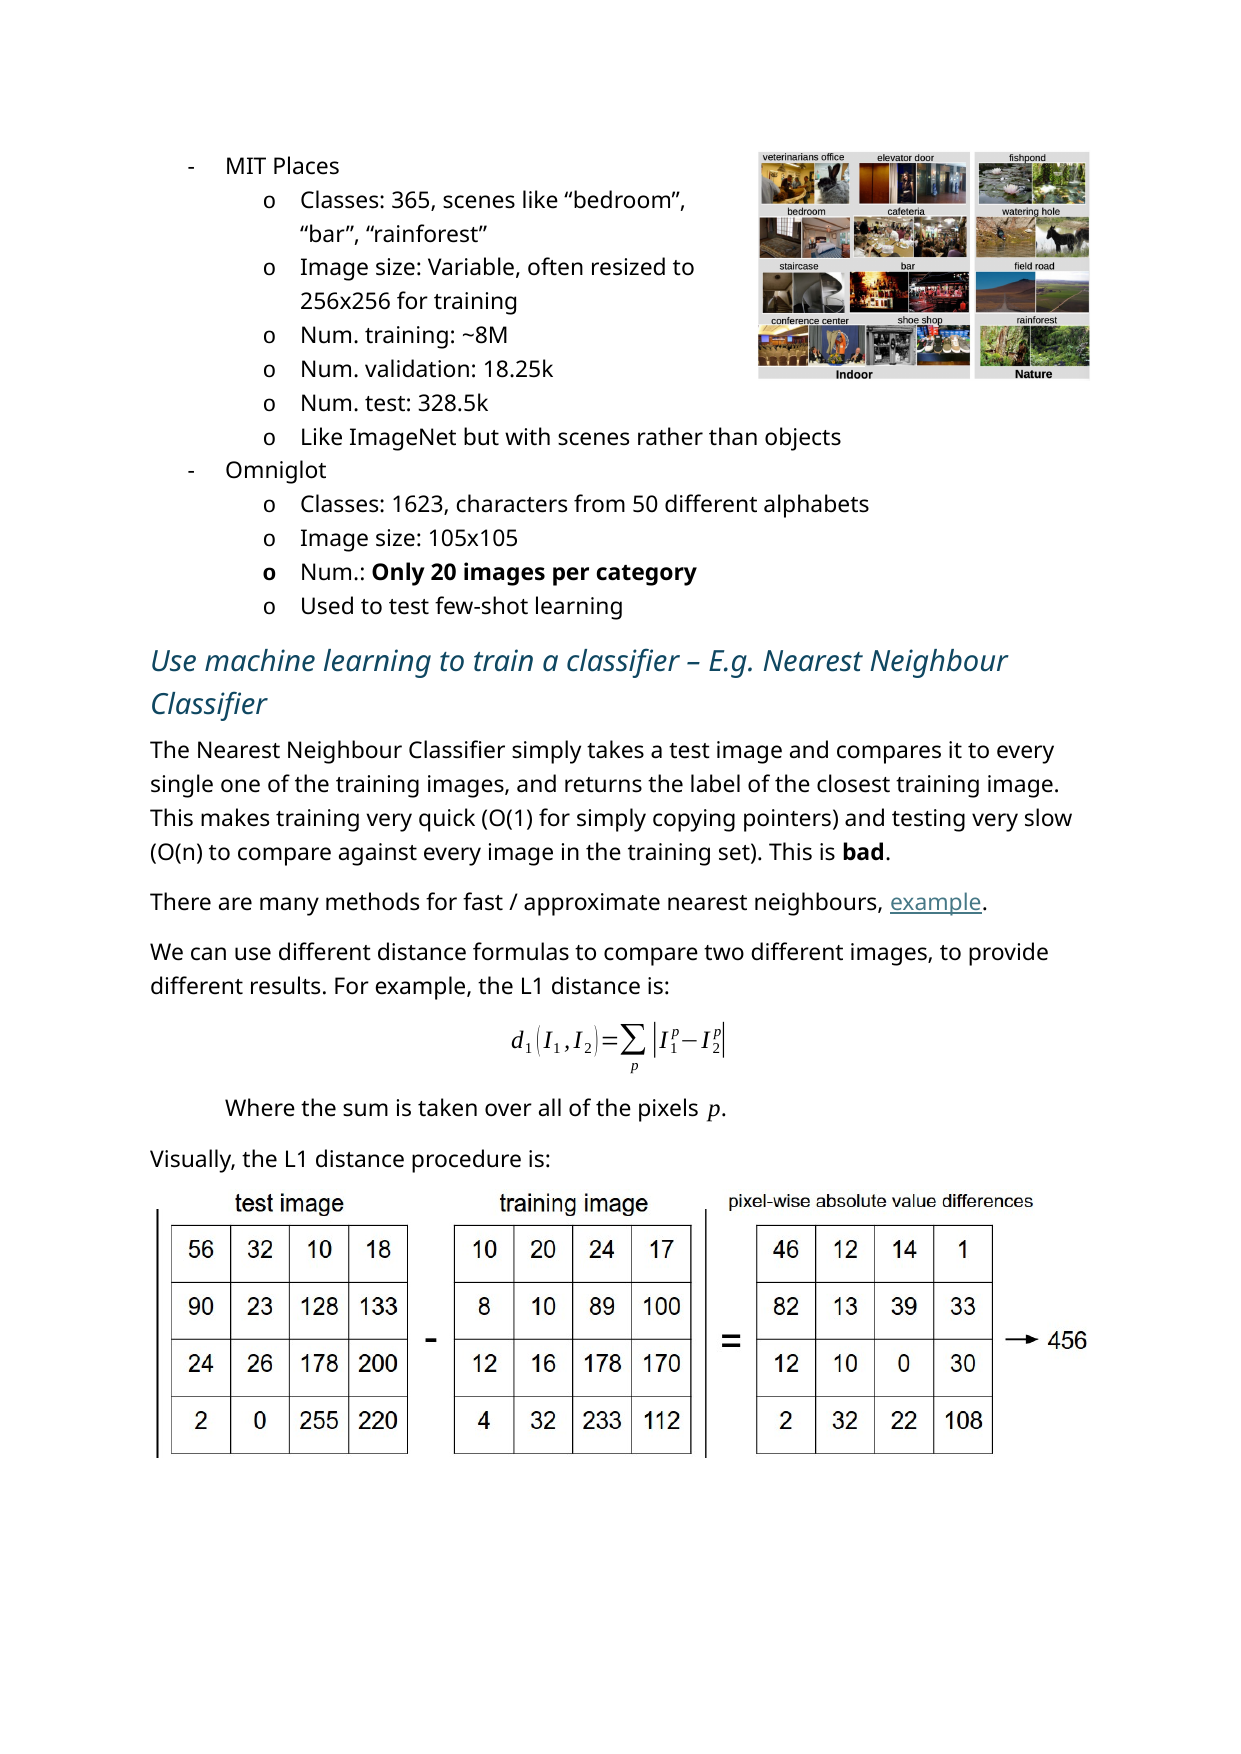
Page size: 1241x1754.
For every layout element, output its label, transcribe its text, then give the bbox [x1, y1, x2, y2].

text Where the sum is taken over all of the pixels . [150, 1092, 1090, 1124]
list Image size: Variable, often resized to 256x256 for training [262, 251, 757, 316]
list Like ImageNet but with scenes rather than objects [262, 421, 1090, 452]
list MIT Places [187, 150, 757, 181]
text We can use different distance formulas to compare two different images, to provide different results. For example, the L1 distance is: [150, 936, 1090, 1001]
text Visually, the L1 distance procedure is: [150, 1143, 1090, 1174]
list Classes: 1623, characters from 50 different alphabets [262, 488, 1090, 519]
picture [757, 150, 1091, 381]
list Omniglot [187, 454, 1090, 486]
list Used to test few-shot learning [262, 590, 1090, 621]
list Classes: 365, scenes like “bedroom”, “bar”, “rainforest” [262, 184, 757, 249]
list Image size: 105x105 [262, 522, 1090, 553]
subtitle Use machine learning to train a classifier – E.g. Nearest Neighbour Classifier [150, 640, 1090, 723]
list Num. training: ~8M [262, 319, 757, 350]
picture [150, 1189, 1091, 1458]
text The Nearest Neighbour Classifier simply takes a test image and compares it to every single one of the training images, and returns the label of the closest training image. This makes training very quick (O(1) for simply copying pointers) and testing very slow (O(n) to compare against every image in the training set). This is bad. [150, 734, 1090, 867]
text There are many methods for fast / approximate nearest neighbours, example. [150, 886, 1090, 917]
list Num. test: 328.5k [262, 387, 1090, 418]
list Num.: Only 20 images per category [262, 556, 1090, 587]
list Num. validation: 18.25k [262, 353, 1090, 384]
